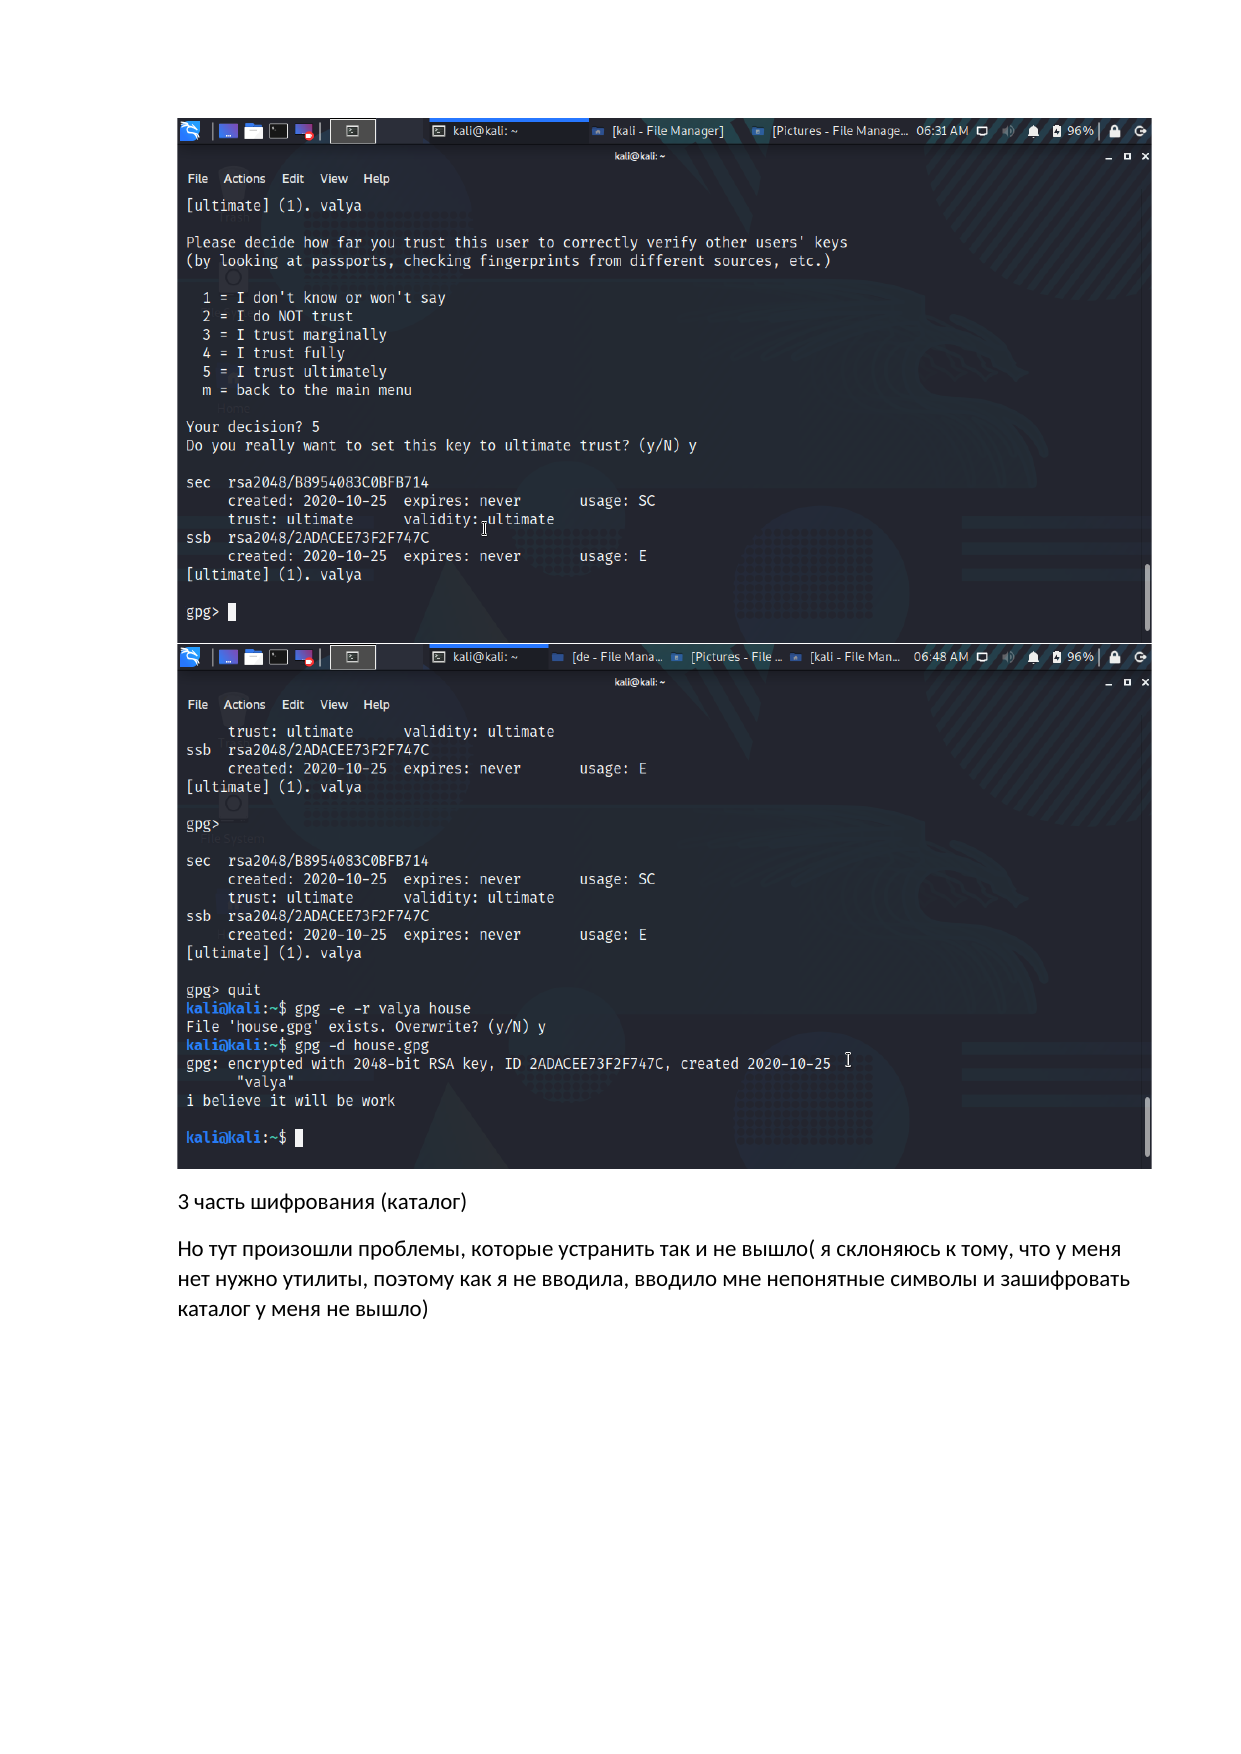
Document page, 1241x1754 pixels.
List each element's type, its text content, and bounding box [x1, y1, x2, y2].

text 3 часть шифрования (каталог) [177, 1187, 1152, 1215]
text Но тут произошли проблемы, которые устранить так и не вышло( я склоняюсь к тому, что у меня нет нужно утилиты, поэтому как я не вводила, вводило мне непонятные символы и зашифровать каталог у меня не вышло) [177, 1234, 1152, 1323]
picture [177, 118, 1152, 643]
picture [177, 644, 1152, 1169]
